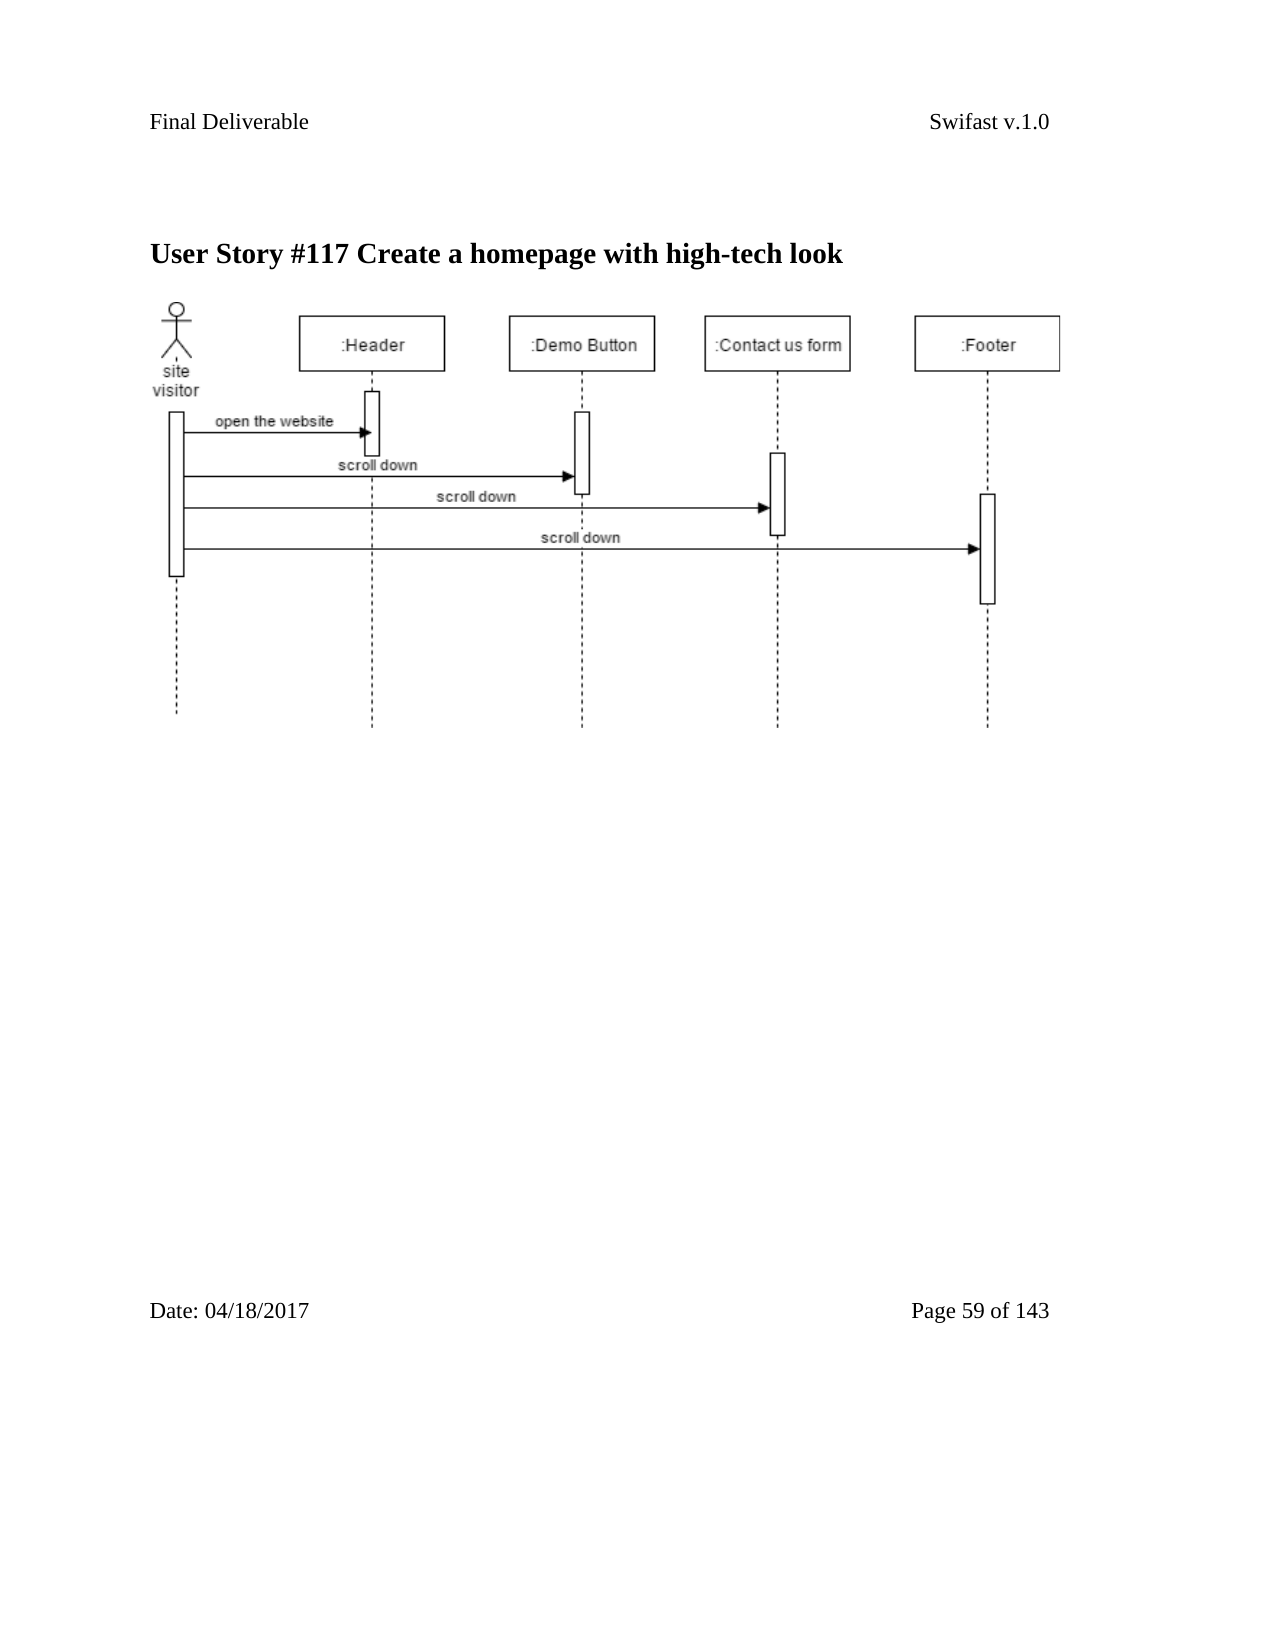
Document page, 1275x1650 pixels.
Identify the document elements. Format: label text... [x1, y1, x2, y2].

text User Story #117 Create a homepage with high-tech look [150, 236, 1125, 269]
